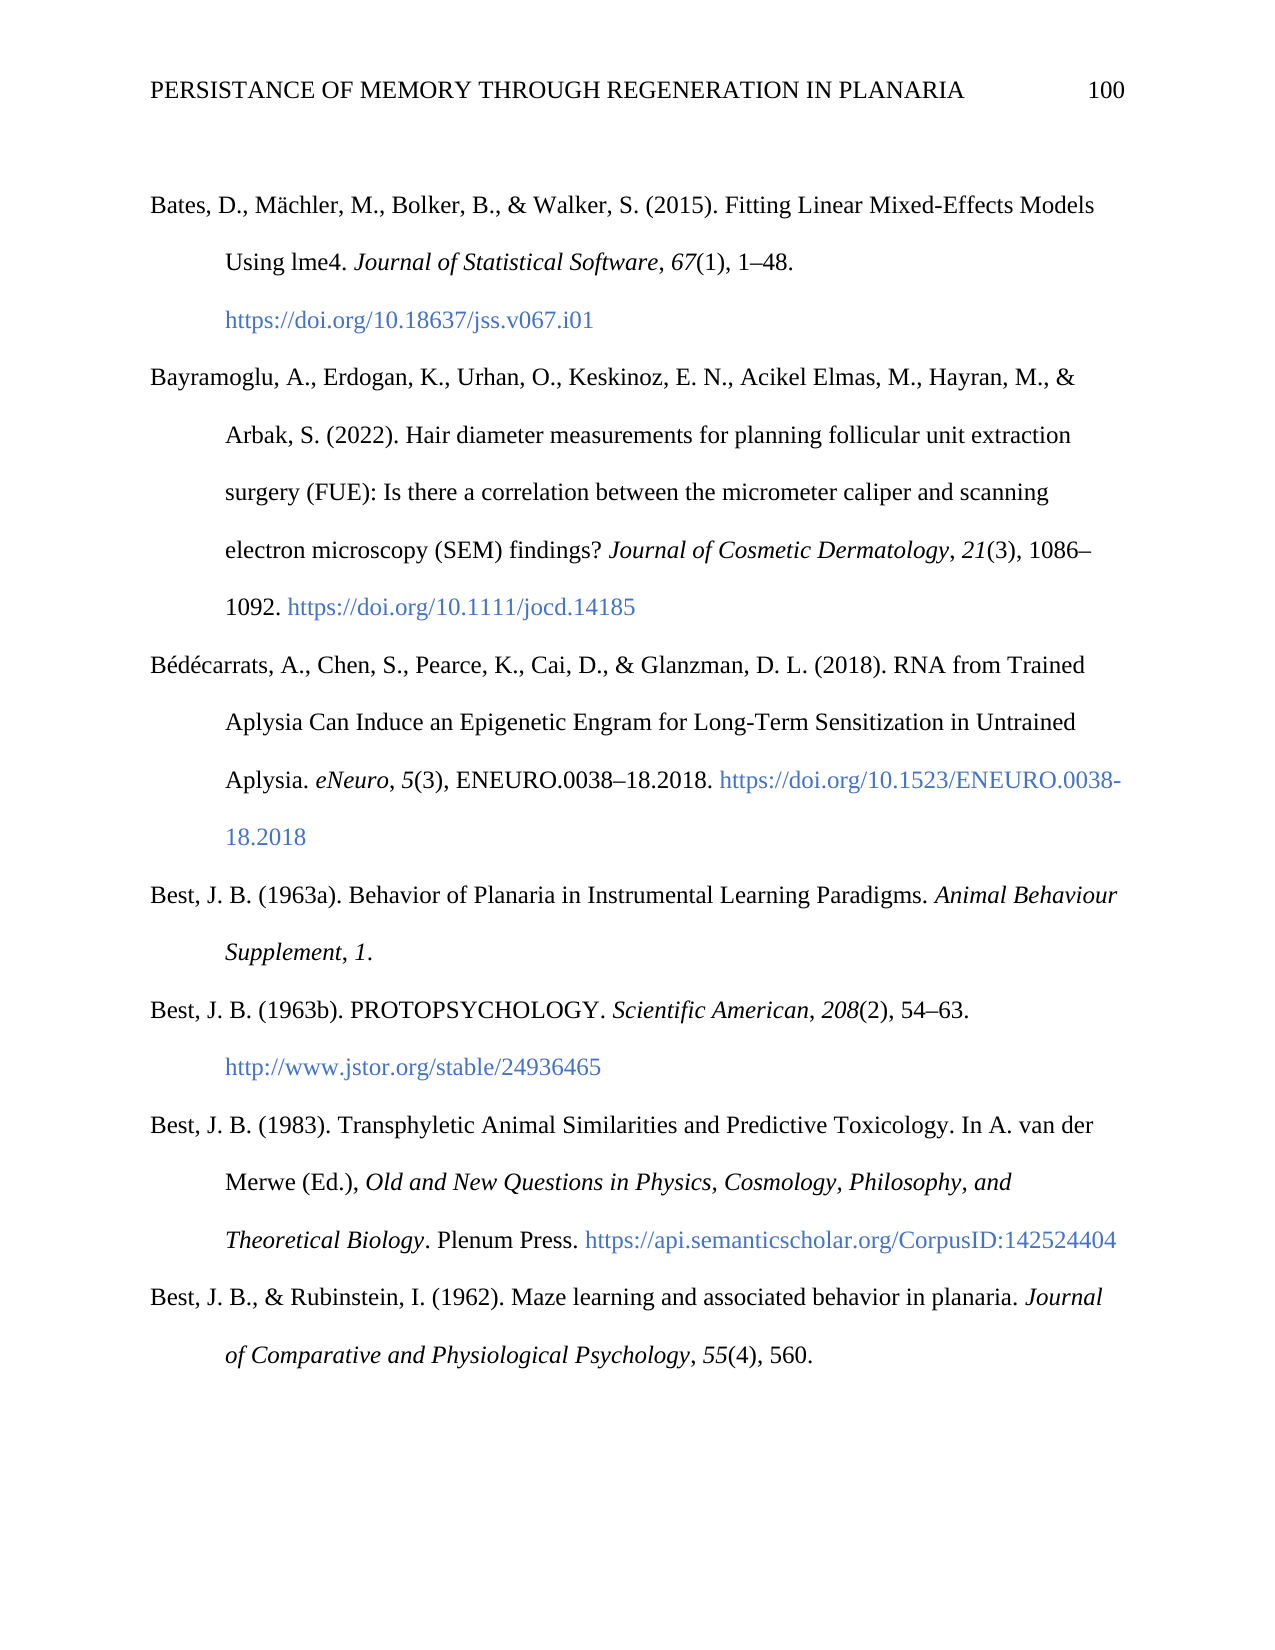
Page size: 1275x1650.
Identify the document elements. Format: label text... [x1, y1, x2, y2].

text Bayramoglu, A., Erdogan, K., Urhan, O., Keskinoz, E. N., Acikel Elmas, M., Hayran, M., & Arbak, S. (2022). Hair diameter measurements for planning follicular unit extraction surgery (FUE): Is there a correlation between the micrometer caliper and scanning electron microscopy (SEM) findings? Journal of Cosmetic Dermatology, 21(3), 1086–1092. https://doi.org/10.1111/jocd.14185 [150, 362, 1125, 621]
text Bates, D., Mächler, M., Bolker, B., & Walker, S. (2015). Fitting Linear Mixed-Effects Models Using lme4. Journal of Statistical Software, 67(1), 1–48. https://doi.org/10.18637/jss.v067.i01 [150, 190, 1125, 334]
text Best, J. B., & Rubinstein, I. (1962). Maze learning and associated behavior in planaria. Journal of Comparative and Physiological Psychology, 55(4), 560. [150, 1282, 1125, 1369]
text Best, J. B. (1963a). Behavior of Planaria in Instrumental Learning Paradigms. Animal Behaviour Supplement, 1. [150, 880, 1125, 966]
text Best, J. B. (1963b). PROTOPSYCHOLOGY. Scientific American, 208(2), 54–63. http://www.jstor.org/stable/24936465 [150, 995, 1125, 1081]
text Best, J. B. (1983). Transphyletic Animal Similarities and Predictive Toxicology. In A. van der Merwe (Ed.), Old and New Questions in Physics, Cosmology, Philosophy, and Theoretical Biology. Plenum Press. https://api.semanticscholar.org/CorpusID:142524404 [150, 1110, 1125, 1254]
text Bédécarrats, A., Chen, S., Pearce, K., Cai, D., & Glanzman, D. L. (2018). RNA from Trained Aplysia Can Induce an Epigenetic Engram for Long-Term Sensitization in Untrained Aplysia. eNeuro, 5(3), ENEURO.0038–18.2018. https://doi.org/10.1523/ENEURO.0038-18.2018 [150, 650, 1125, 851]
